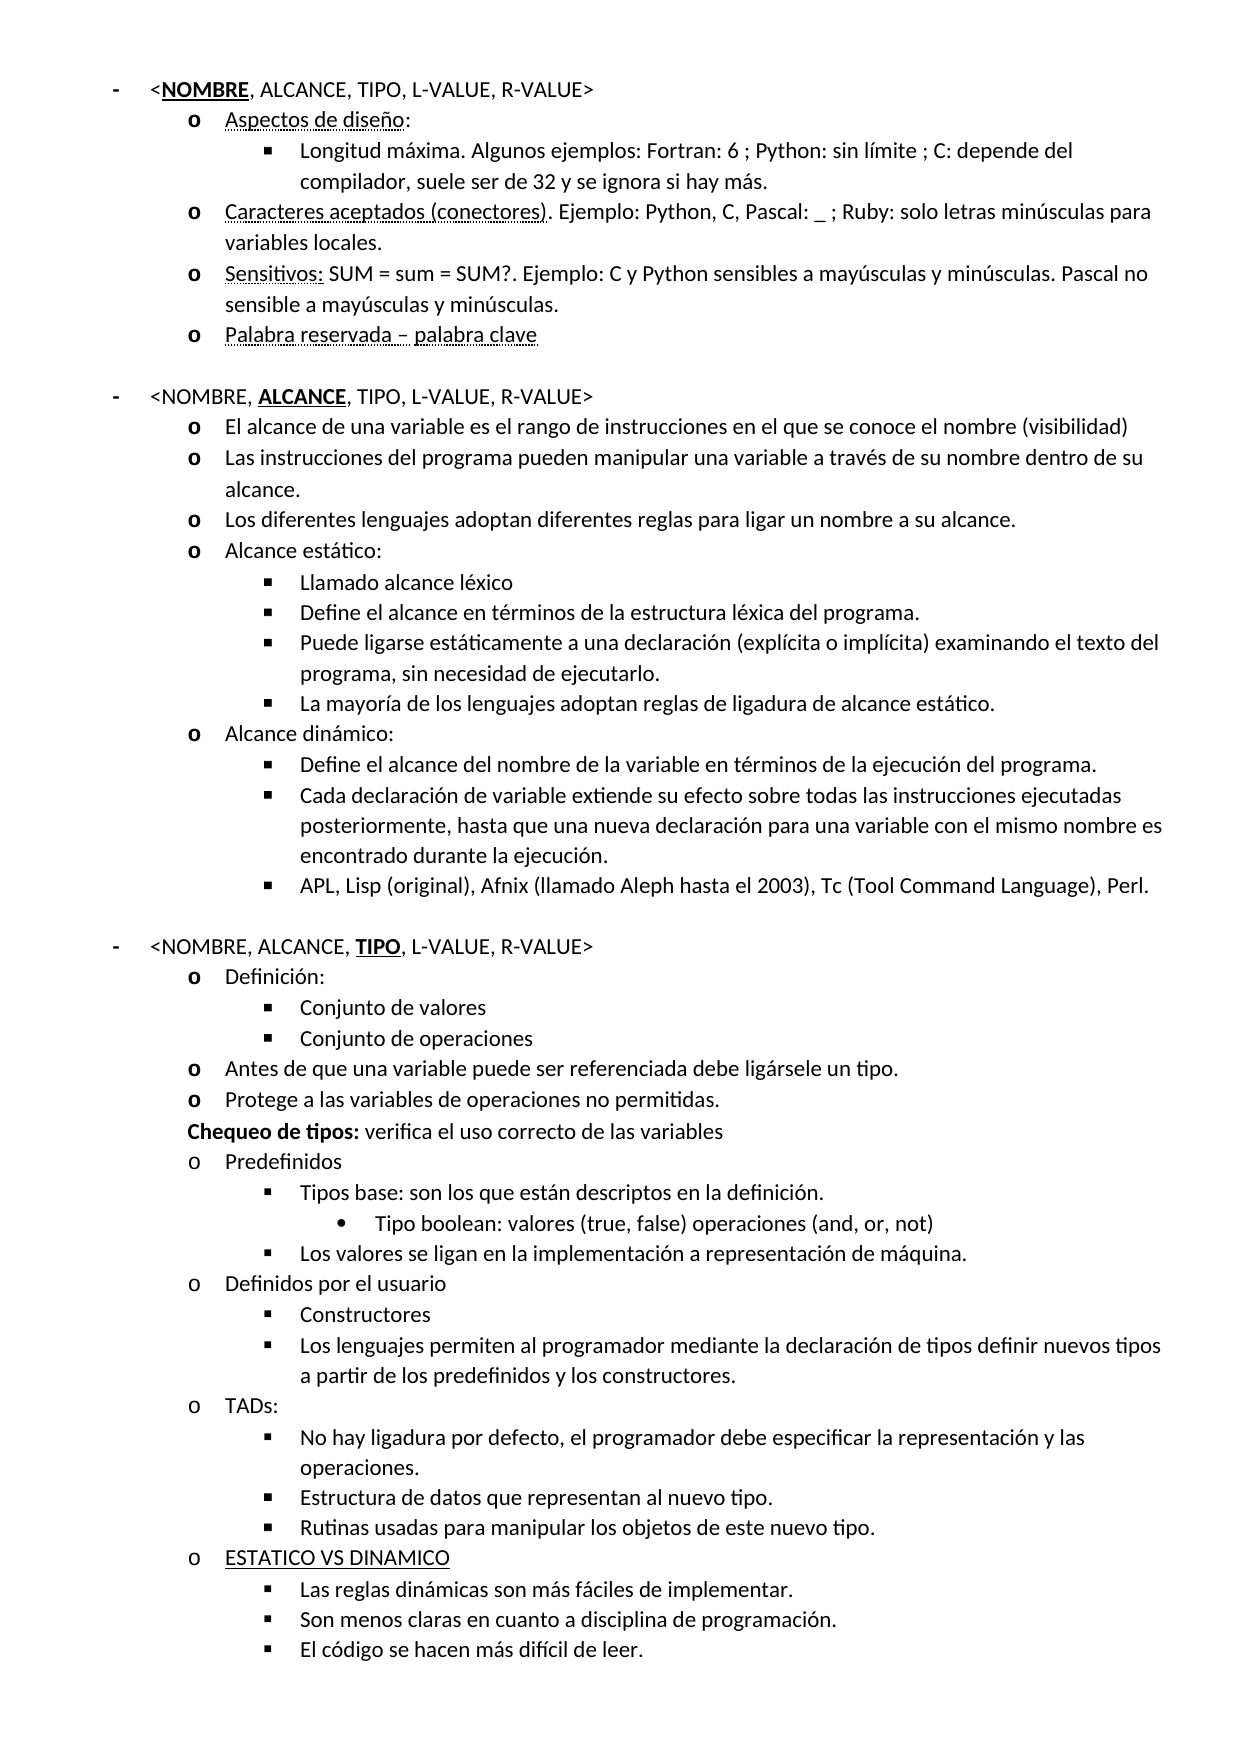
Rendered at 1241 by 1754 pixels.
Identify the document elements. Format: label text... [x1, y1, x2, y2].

list El alcance de una variable es el rango de instrucciones en el que se conoce el nombre (visibilidad) [187, 412, 1165, 441]
list Longitud máxima. Algunos ejemplos: Fortran: 6 ; Python: sin límite ; C: depende del compilador, suele ser de 32 y se ignora si hay más. [262, 137, 1165, 195]
list Los lenguajes permiten al programador mediante la declaración de tipos definir nuevos tipos a partir de los predefinidos y los constructores. [262, 1331, 1165, 1389]
list Son menos claras en cuanto a disciplina de programación. [262, 1605, 1165, 1633]
list TADs: [187, 1391, 1165, 1420]
list Alcance estático: [187, 537, 1165, 566]
list La mayoría de los lenguajes adoptan reglas de ligadura de alcance estático. [262, 689, 1165, 717]
list Tipo boolean: valores (true, false) operaciones (and, or, not) [337, 1209, 1165, 1237]
list Definición: [187, 962, 1165, 991]
list Constructores [262, 1301, 1165, 1328]
list No hay ligadura por defecto, el programador debe especificar la representación y las operaciones. [262, 1423, 1165, 1481]
list <NOMBRE, ALCANCE, TIPO, L-VALUE, R-VALUE> [112, 932, 1165, 960]
list ESTATICO VS DINAMICO [187, 1543, 1165, 1573]
list Antes de que una variable puede ser referenciada debe ligársele un tipo. [187, 1054, 1165, 1083]
list Define el alcance del nombre de la variable en términos de la ejecución del programa. [262, 751, 1165, 778]
list Tipos base: son los que están descriptos en la definición. [262, 1178, 1165, 1206]
list Llamado alcance léxico [262, 568, 1165, 596]
list Estructura de datos que representan al nuevo tipo. [262, 1483, 1165, 1511]
list Protege a las variables de operaciones no permitidas. [187, 1085, 1165, 1114]
list Conjunto de valores [262, 993, 1165, 1021]
list Sensitivos: SUM = sum = SUM?. Ejemplo: C y Python sensibles a mayúsculas y minúsculas. Pascal no sensible a mayúsculas y minúsculas. [187, 259, 1165, 318]
list Define el alcance en términos de la estructura léxica del programa. [262, 598, 1165, 626]
list Palabra reservada – palabra clave [187, 320, 1165, 349]
list El código se hacen más difícil de leer. [262, 1635, 1165, 1663]
list Conjunto de operaciones [262, 1024, 1165, 1052]
list Los diferentes lenguajes adoptan diferentes reglas para ligar un nombre a su alcance. [187, 505, 1165, 534]
text Chequeo de tipos: verifica el uso correcto de las variables [187, 1117, 1165, 1145]
list Predefinidos [187, 1147, 1165, 1176]
list <NOMBRE, ALCANCE, TIPO, L-VALUE, R-VALUE> [112, 75, 1165, 103]
list <NOMBRE, ALCANCE, TIPO, L-VALUE, R-VALUE> [112, 382, 1165, 410]
list Los valores se ligan en la implementación a representación de máquina. [262, 1239, 1165, 1267]
list Caracteres aceptados (conectores). Ejemplo: Python, C, Pascal: _ ; Ruby: solo letras minúsculas para variables locales. [187, 197, 1165, 256]
list Cada declaración de variable extiende su efecto sobre todas las instrucciones ejecutadas posteriormente, hasta que una nueva declaración para una variable con el mismo nombre es encontrado durante la ejecución. [262, 781, 1165, 869]
list Alcance dinámico: [187, 719, 1165, 748]
list Las reglas dinámicas son más fáciles de implementar. [262, 1575, 1165, 1603]
list Definidos por el usuario [187, 1269, 1165, 1298]
list Aspectos de diseño: [187, 105, 1165, 134]
list APL, Lisp (original), Afnix (llamado Aleph hasta el 2003), Tc (Tool Command Language), Perl. [262, 871, 1165, 899]
list Las instrucciones del programa pueden manipular una variable a través de su nombre dentro de su alcance. [187, 443, 1165, 503]
list Rutinas usadas para manipular los objetos de este nuevo tipo. [262, 1513, 1165, 1541]
list Puede ligarse estáticamente a una declaración (explícita o implícita) examinando el texto del programa, sin necesidad de ejecutarlo. [262, 628, 1165, 687]
